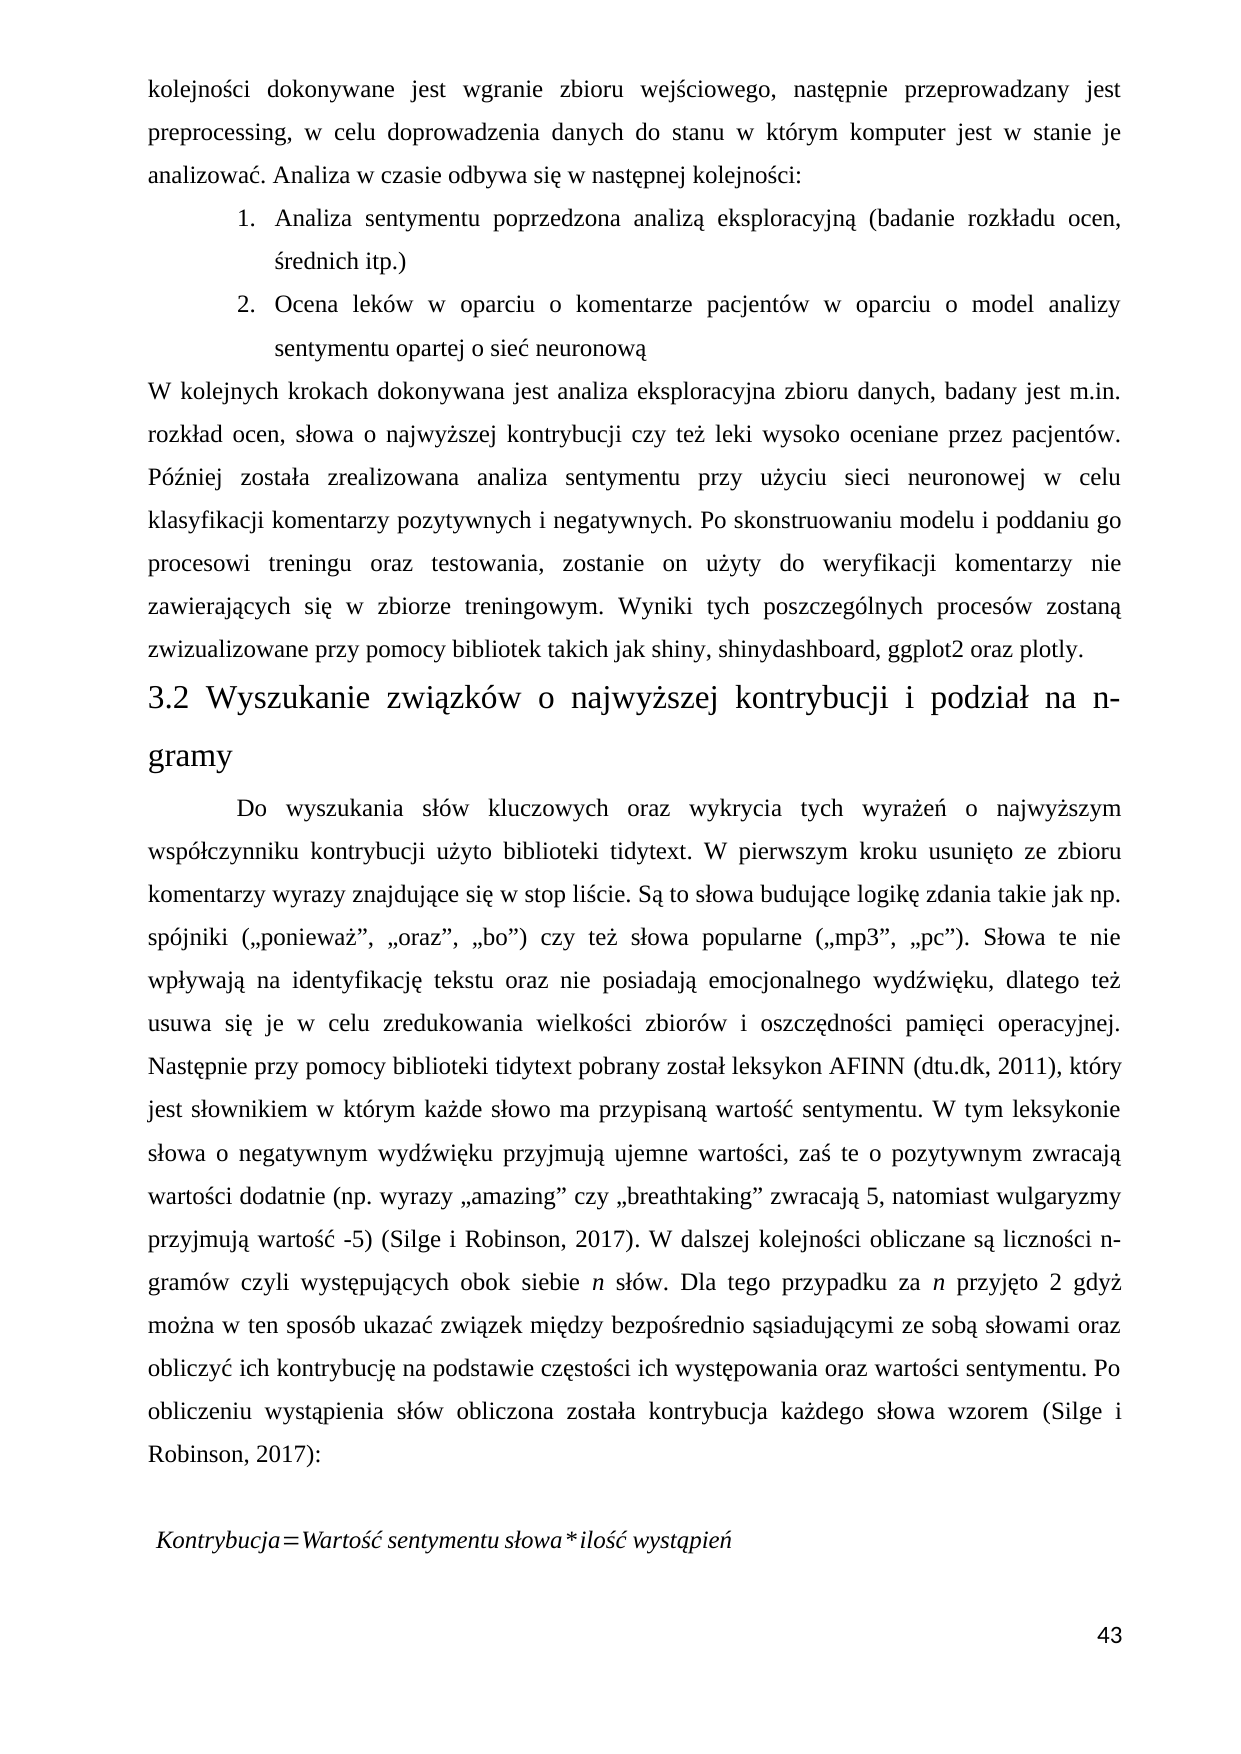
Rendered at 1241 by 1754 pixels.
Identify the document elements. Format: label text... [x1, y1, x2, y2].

text W kolejnych krokach dokonywana jest analiza eksploracyjna zbioru danych, badany jest m.in. rozkład ocen, słowa o najwyższej kontrybucji czy też leki wysoko oceniane przez pacjentów. Później została zrealizowana analiza sentymentu przy użyciu sieci neuronowej w celu klasyfikacji komentarzy pozytywnych i negatywnych. Po skonstruowaniu modelu i poddaniu go procesowi treningu oraz testowania, zostanie on użyty do weryfikacji komentarzy nie zawierających się w zbiorze treningowym. Wyniki tych poszczególnych procesów zostaną zwizualizowane przy pomocy bibliotek takich jak shiny, shinydashboard, ggplot2 oraz plotly. [148, 376, 1122, 663]
text Do wyszukania słów kluczowych oraz wykrycia tych wyrażeń o najwyższym współczynniku kontrybucji użyto biblioteki tidytext. W pierwszym kroku usunięto ze zbioru komentarzy wyrazy znajdujące się w stop liście. Są to słowa budujące logikę zdania takie jak np. spójniki („ponieważ”, „oraz”, „bo”) czy też słowa popularne („mp3”, „pc”). Słowa te nie wpływają na identyfikację tekstu oraz nie posiadają emocjonalnego wydźwięku, dlatego też usuwa się je w celu zredukowania wielkości zbiorów i oszczędności pamięci operacyjnej. Następnie przy pomocy biblioteki tidytext pobrany został leksykon AFINN, który jest słownikiem w którym każde słowo ma przypisaną wartość sentymentu. W tym leksykonie słowa o negatywnym wydźwięku przyjmują ujemne wartości, zaś te o pozytywnym zwracają wartości dodatnie (np. wyrazy „amazing” czy „breathtaking” zwracają 5, natomiast wulgaryzmy przyjmują wartość -5). W dalszej kolejności obliczane są liczności n-gramów czyli występujących obok siebie n słów. Dla tego przypadku za n przyjęto 2 gdyż można w ten sposób ukazać związek między bezpośrednio sąsiadującymi ze sobą słowami oraz obliczyć ich kontrybucję na podstawie częstości ich występowania oraz wartości sentymentu. Po obliczeniu wystąpienia słów obliczona została kontrybucja każdego słowa wzorem: [148, 793, 1122, 1468]
list Analiza sentymentu poprzedzona analizą eksploracyjną (badanie rozkładu ocen, średnich itp.) [237, 203, 1122, 275]
text 3.2 Wyszukanie związków o najwyższej kontrybucji i podział na n-gramy [148, 678, 1122, 773]
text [148, 74, 1122, 189]
list Ocena leków w oparciu o komentarze pacjentów w oparciu o model analizy sentymentu opartej o sieć neuronową [237, 289, 1122, 361]
